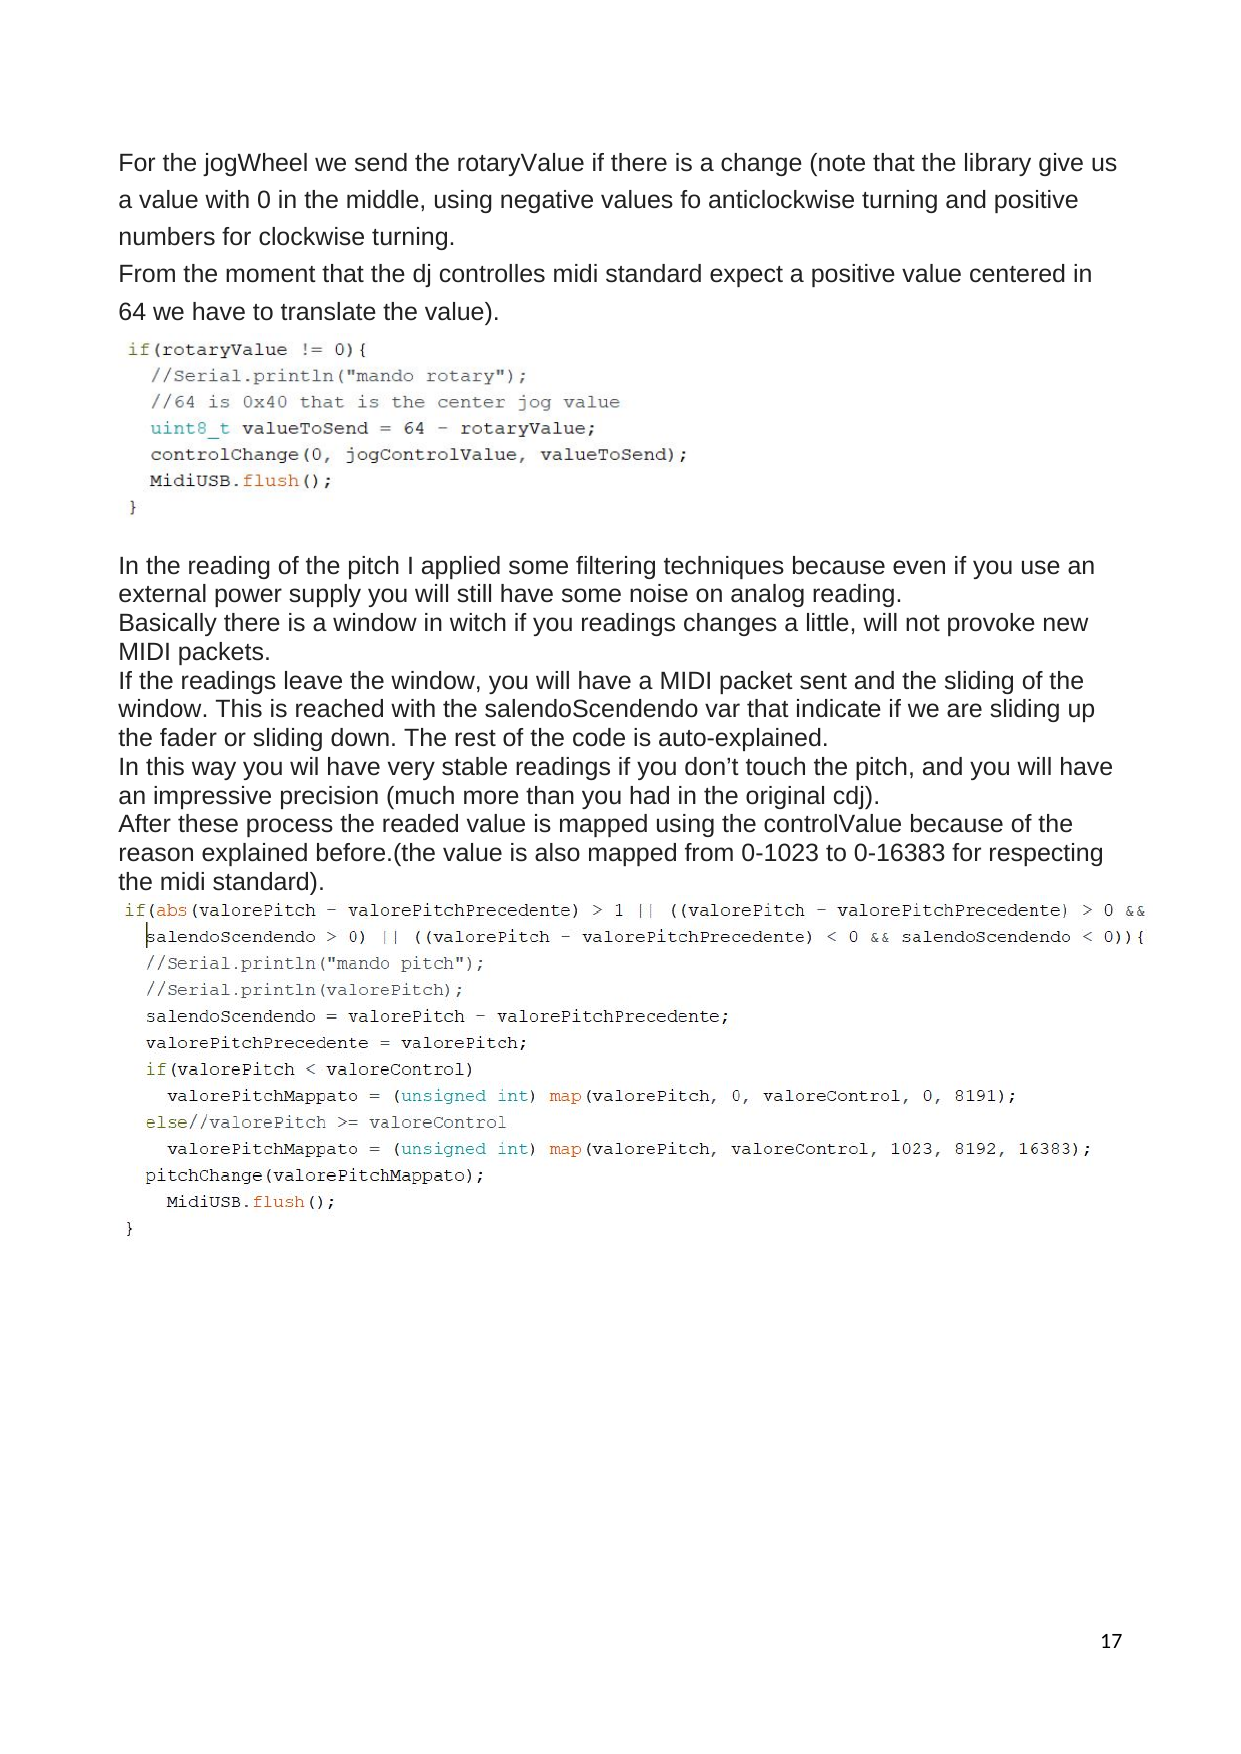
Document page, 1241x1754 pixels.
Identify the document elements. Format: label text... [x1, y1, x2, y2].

text Basically there is a window in witch if you readings changes a little, will not provoke new MIDI packets. If the readings leave the window, you will have a MIDI packet sent and the sliding of the window. This is reached with the salendoScendendo var that indicate if we are sliding up the fader or sliding down. The rest of the code is auto-explained. In this way you wil have very stable readings if you don’t touch the pitch, and you will have an impressive precision (much more than you had in the original cdj). After these process the readed value is mapped using the controlValue because of the reason explained before.(the value is also mapped from 0-1023 to 0-16383 for respecting the midi standard). [118, 608, 1122, 895]
text In the reading of the pitch I applied some filtering techniques because even if you use an external power supply you will still have some noise on analog reading. [118, 551, 1122, 608]
picture [118, 333, 704, 527]
picture [118, 895, 1153, 1247]
